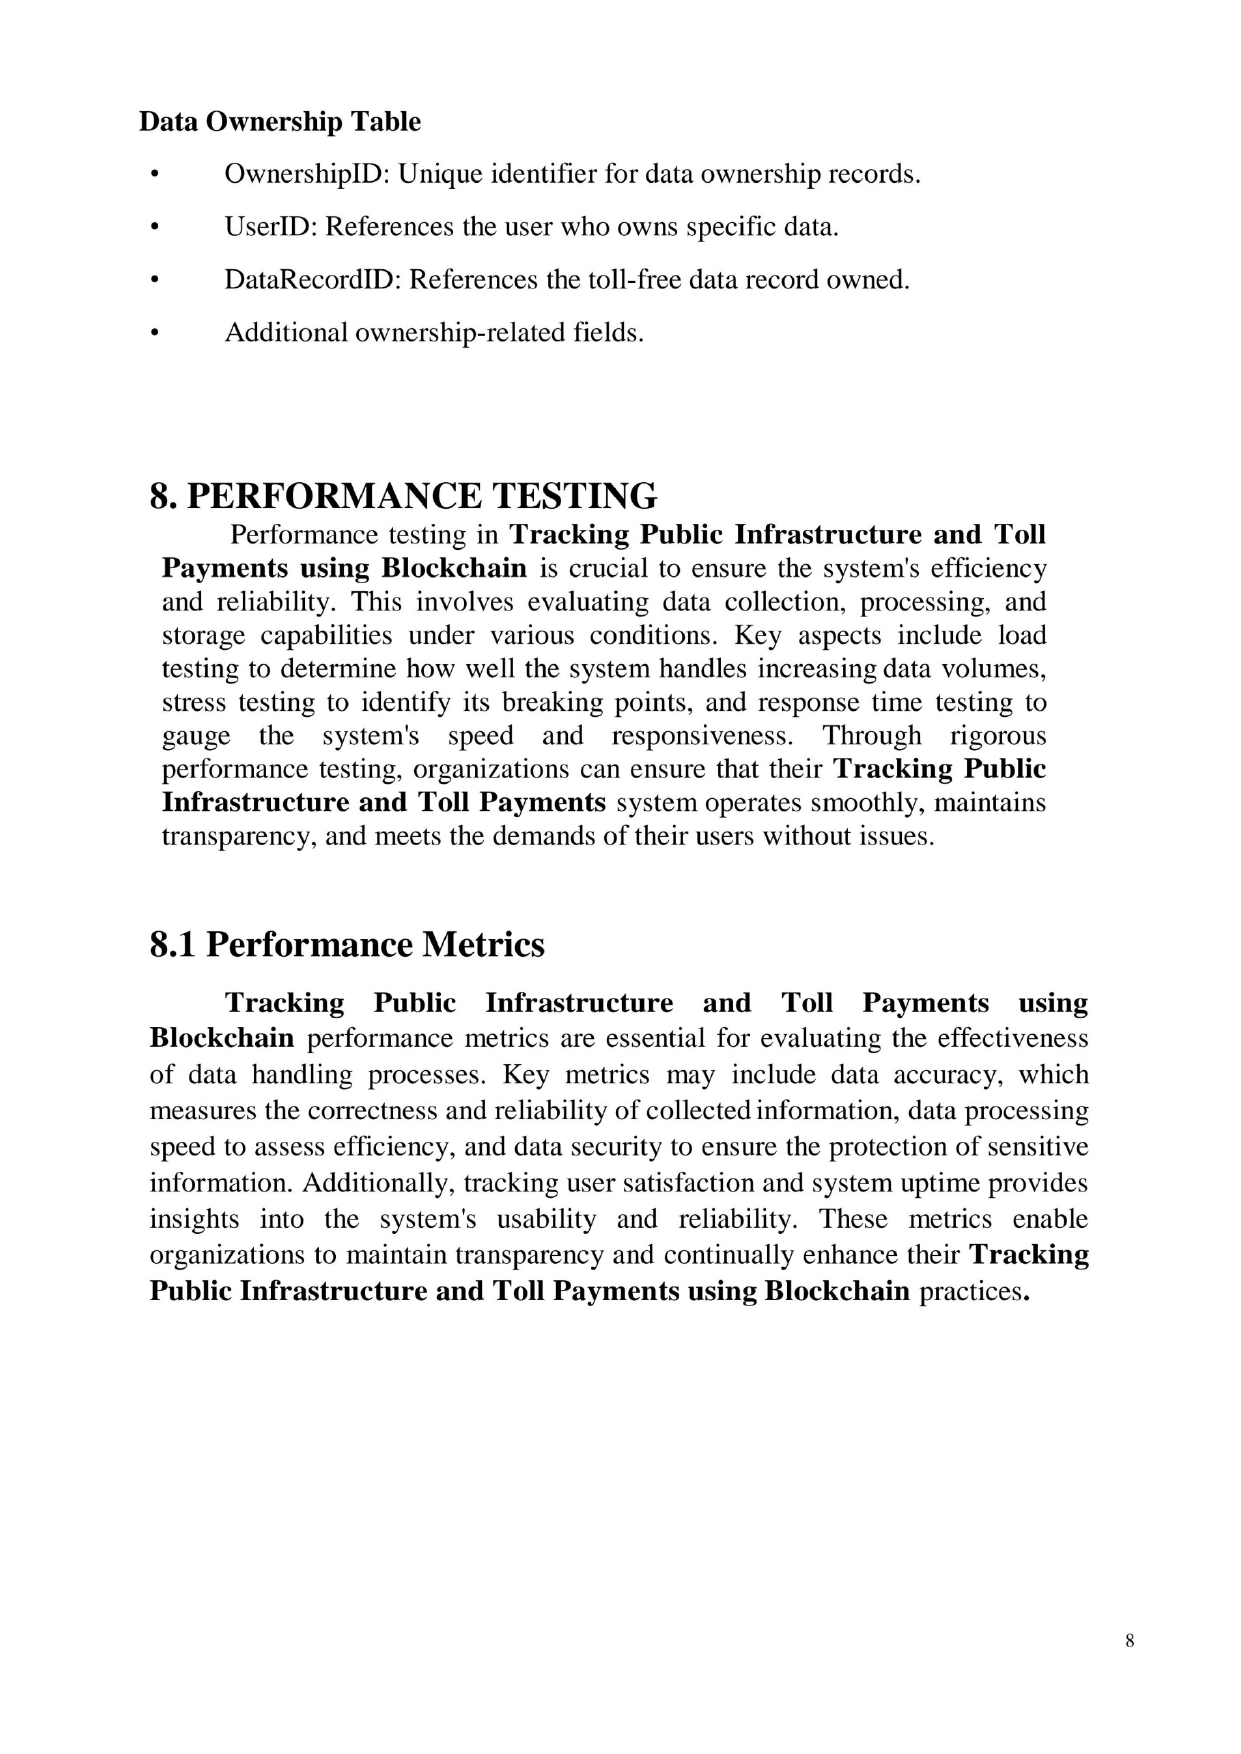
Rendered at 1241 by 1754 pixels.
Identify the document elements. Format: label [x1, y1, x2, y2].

picture [136, 108, 1135, 1649]
